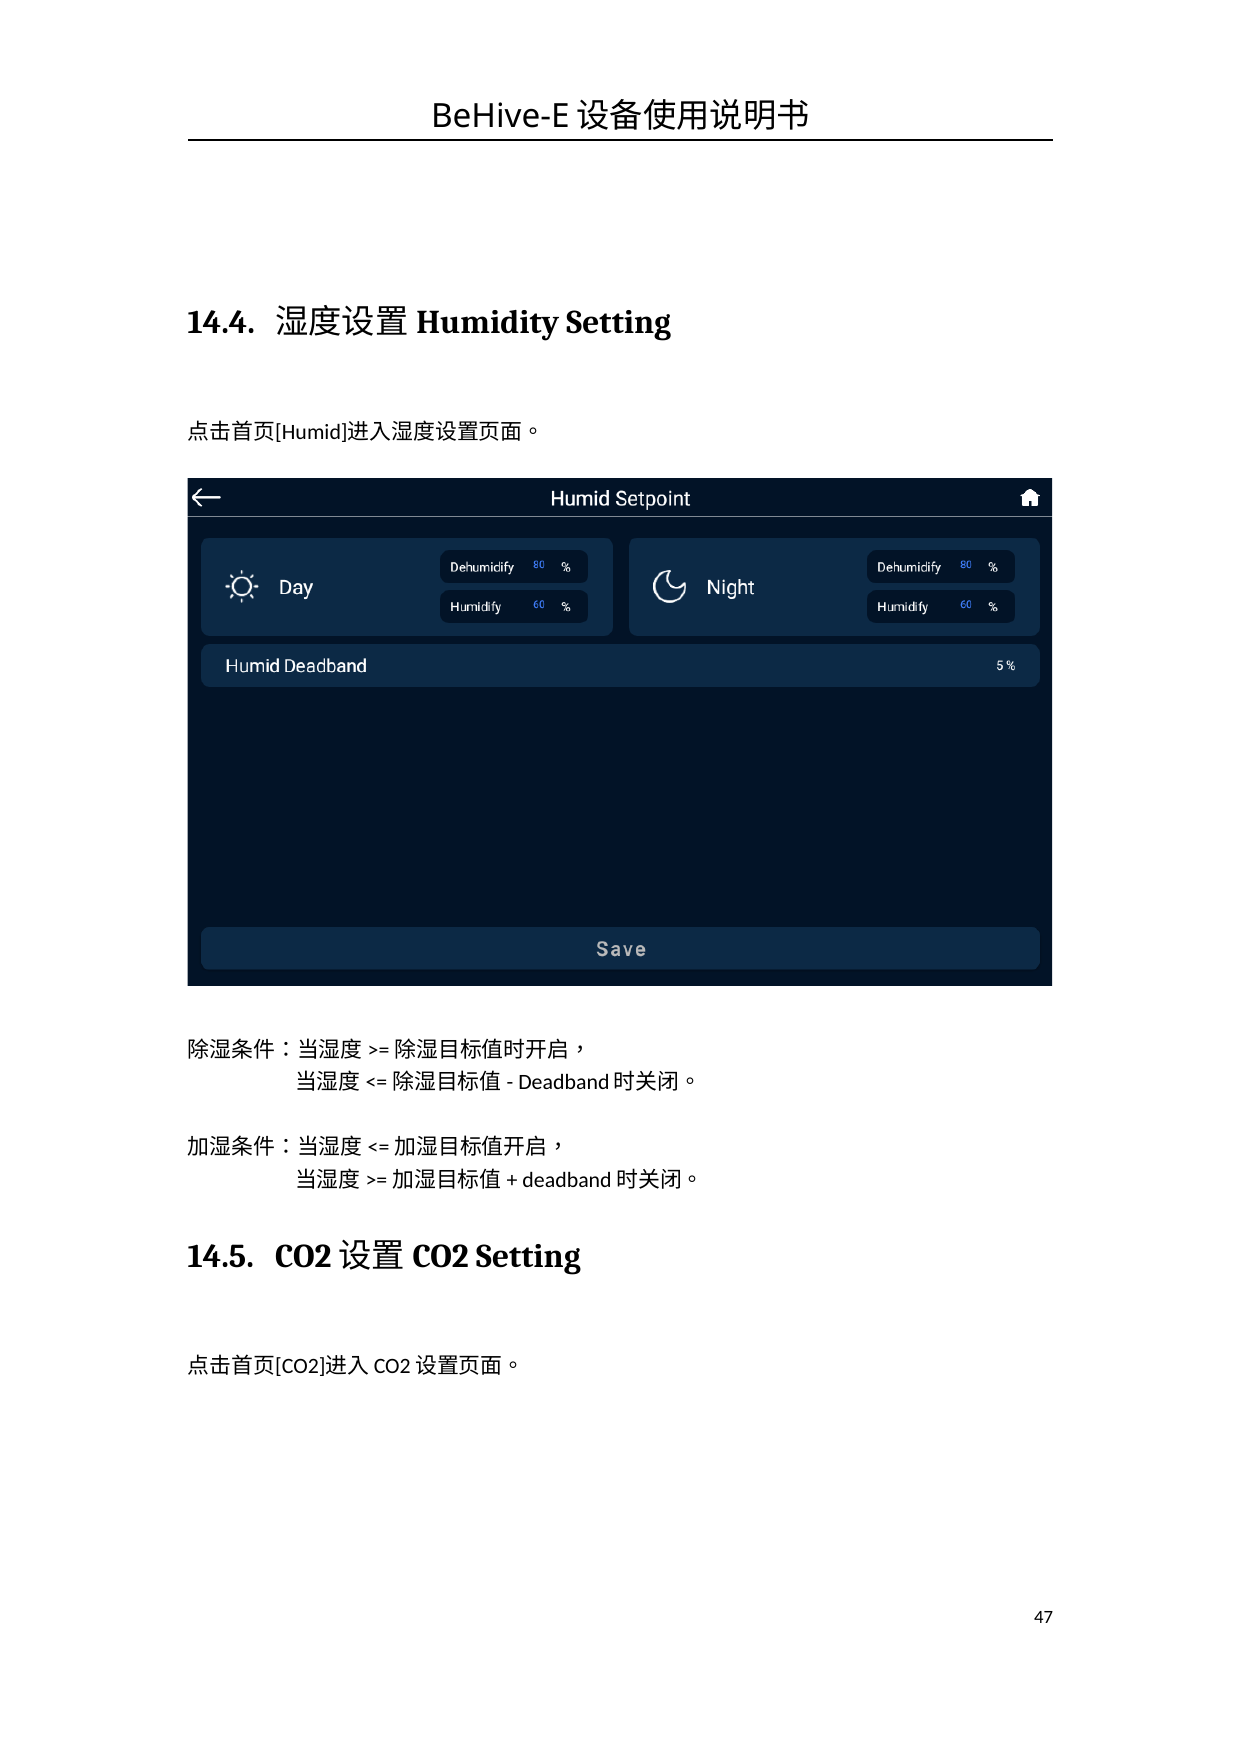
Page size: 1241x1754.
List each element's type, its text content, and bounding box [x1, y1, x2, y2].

text 当湿度 <= 除湿目标值 - Deadband时关闭。 [187, 1064, 1053, 1096]
text 当湿度 >= 加湿目标值 + deadband时关闭。 [187, 1161, 1053, 1194]
text 点击首页[Humid]进入湿度设置页面。 [187, 414, 1053, 446]
text 除湿条件：当湿度 >= 除湿目标值时开启， [187, 1031, 1053, 1064]
subtitle CO2设置 CO2 Setting [187, 1221, 1053, 1286]
picture [187, 478, 1053, 986]
text 加湿条件：当湿度 <= 加湿目标值开启， [187, 1129, 1053, 1161]
subtitle 湿度设置 Humidity Setting [187, 287, 1053, 352]
text 点击首页[CO2]进入CO2设置页面。 [187, 1348, 1053, 1381]
